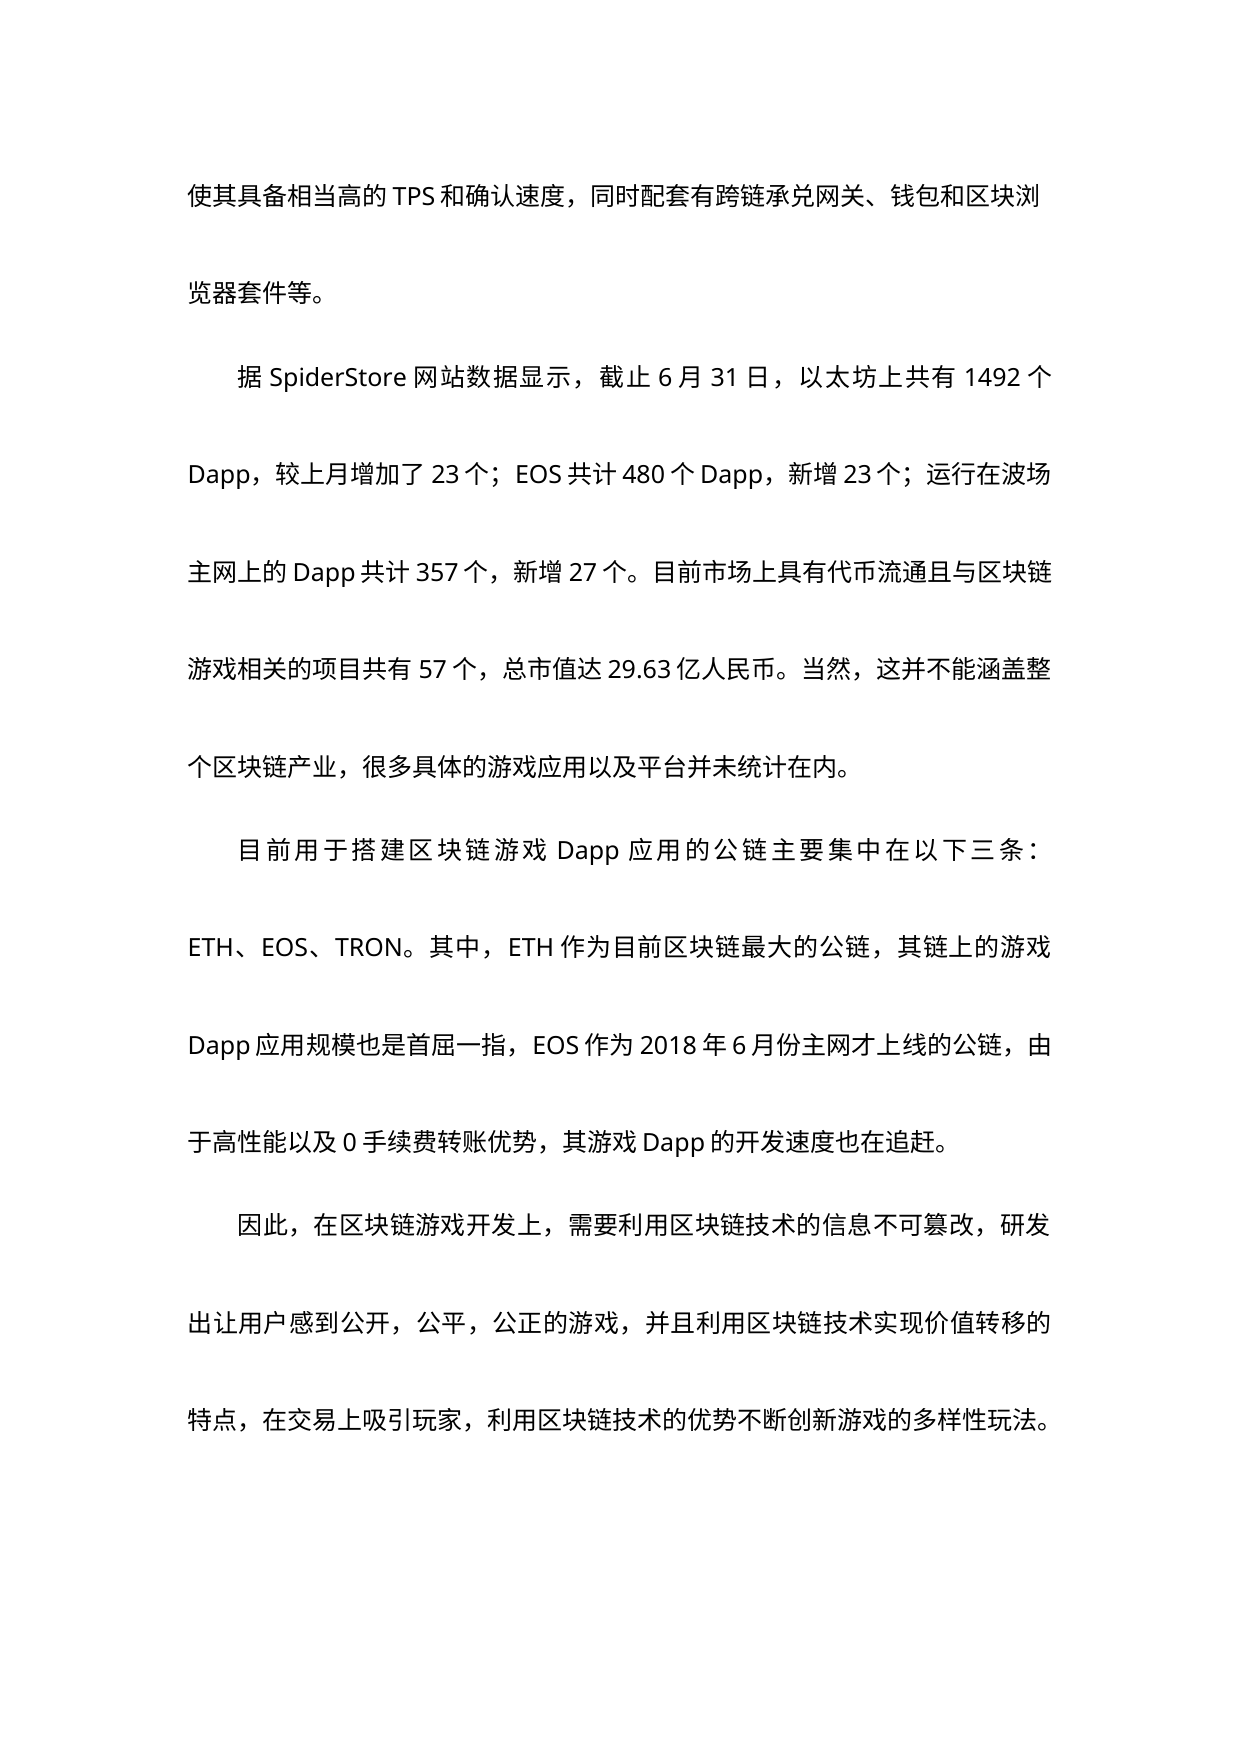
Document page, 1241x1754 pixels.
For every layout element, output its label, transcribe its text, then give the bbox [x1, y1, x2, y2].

text 目前用于搭建区块链游戏Dapp应用的公链主要集中在以下三条：ETH、EOS、TRON。其中，ETH作为目前区块链最大的公链，其链上的游戏Dapp应用规模也是首屈一指，EOS作为2018年6月份主网才上线的公链，由于高性能以及0手续费转账优势，其游戏Dapp的开发速度也在追赶。 [187, 816, 1053, 1173]
text 因此，在区块链游戏开发上，需要利用区块链技术的信息不可篡改，研发出让用户感到公开，公平，公正的游戏，并且利用区块链技术实现价值转移的特点，在交易上吸引玩家，利用区块链技术的优势不断创新游戏的多样性玩法。 [187, 1191, 1053, 1451]
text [187, 162, 1053, 324]
text 据SpiderStore网站数据显示，截止6月31日，以太坊上共有1492个Dapp，较上月增加了23个；EOS共计480个Dapp，新增23个；运行在波场主网上的Dapp共计357个，新增27个。目前市场上具有代币流通且与区块链游戏相关的项目共有57个，总市值达29.63亿人民币。当然，这并不能涵盖整个区块链产业，很多具体的游戏应用以及平台并未统计在内。 [187, 343, 1053, 798]
